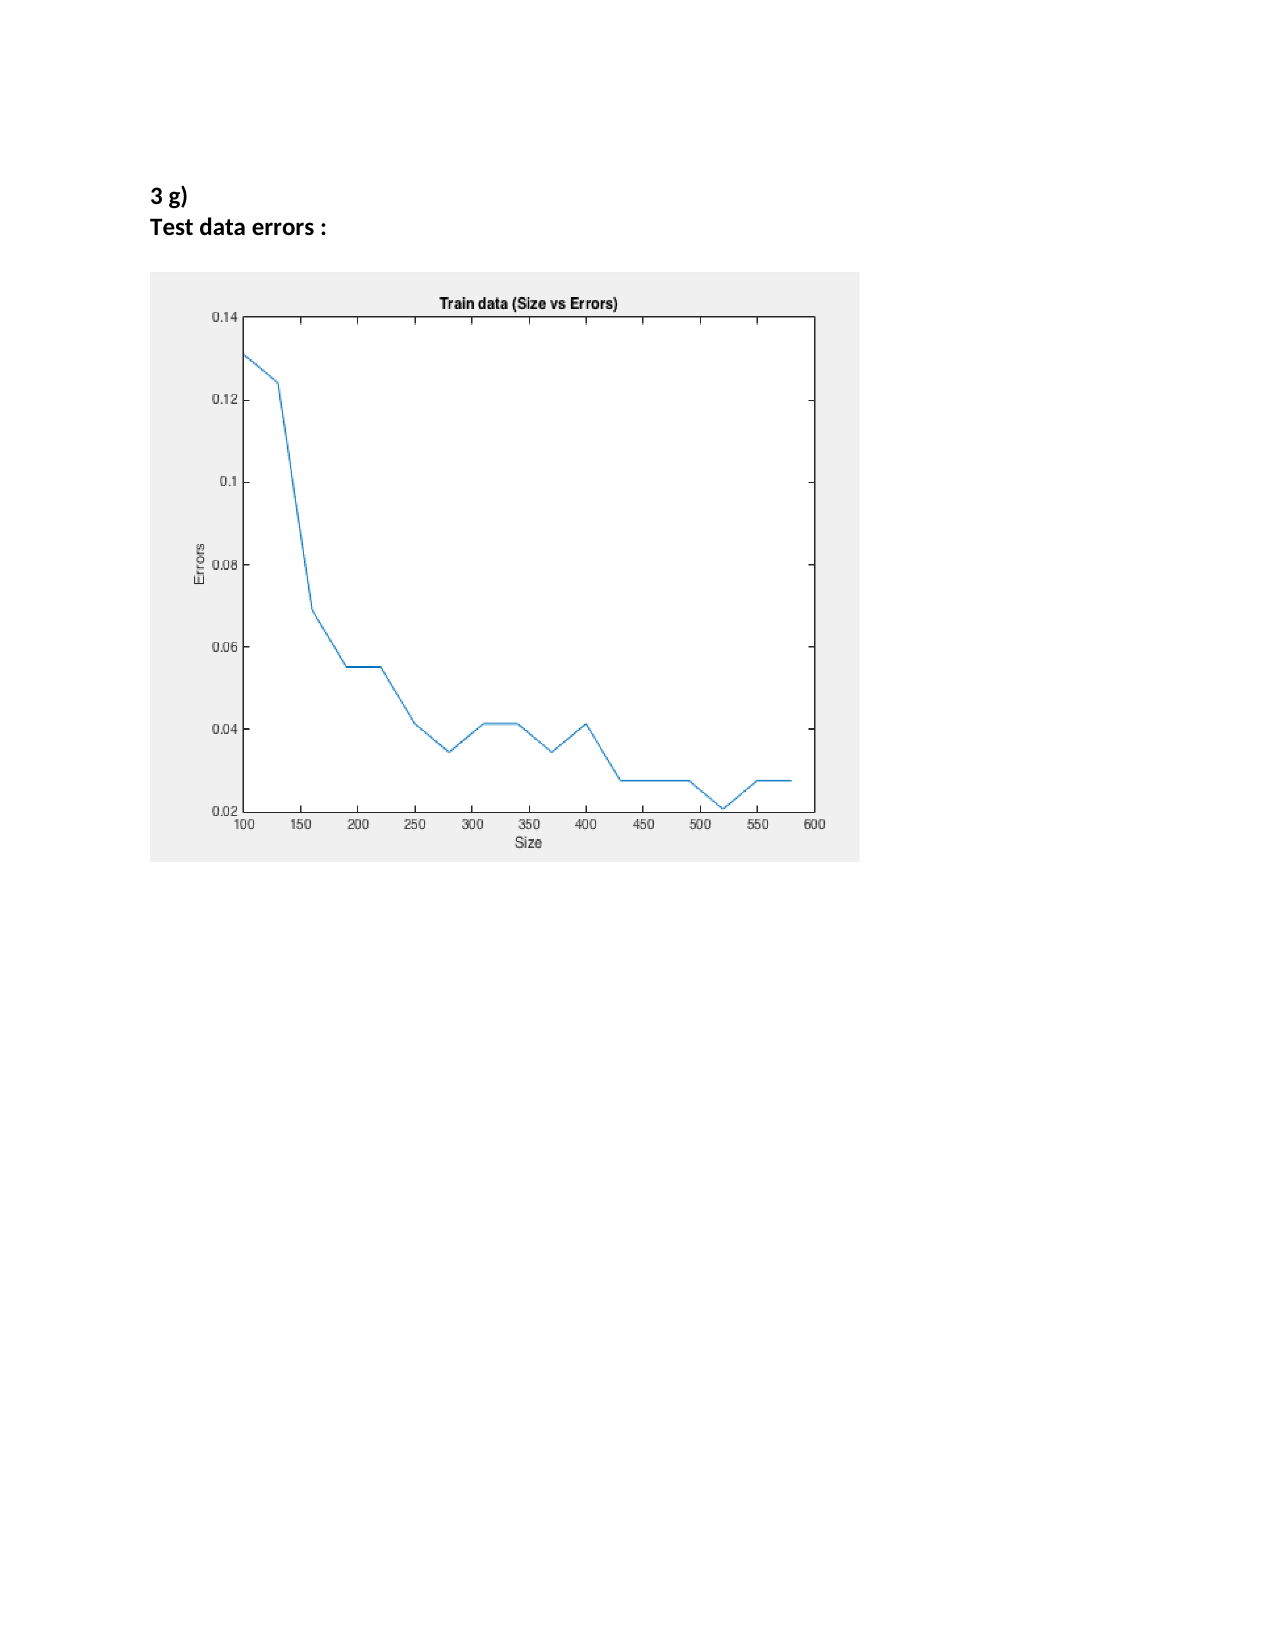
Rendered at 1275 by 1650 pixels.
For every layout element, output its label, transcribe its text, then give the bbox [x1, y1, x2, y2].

text 3 g) [150, 181, 1125, 211]
picture [150, 272, 860, 862]
text Test data errors : [150, 211, 1125, 242]
